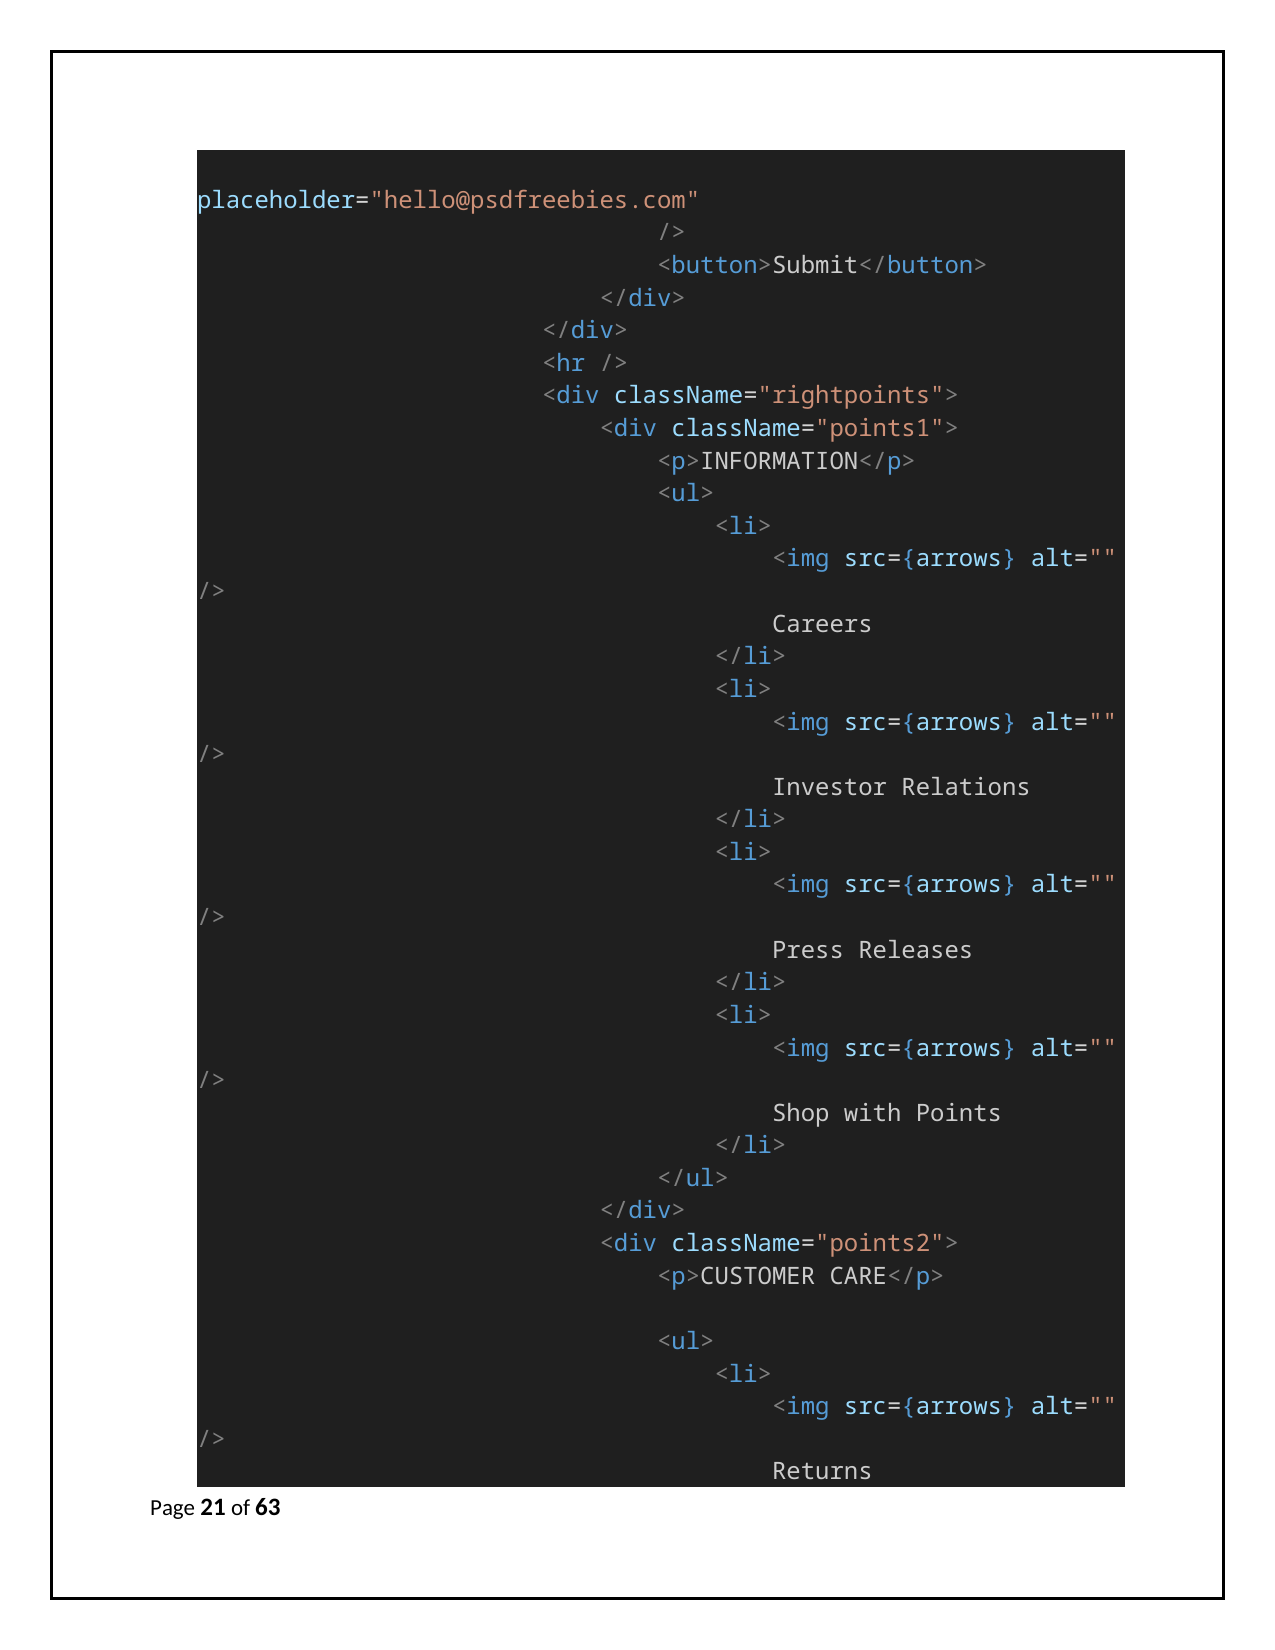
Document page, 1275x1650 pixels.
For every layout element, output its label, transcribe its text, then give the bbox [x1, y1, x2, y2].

text </ul> [197, 1161, 1125, 1193]
text </div> [197, 1193, 1125, 1226]
text placeholder="hello@psdfreebies.com" [197, 150, 1125, 215]
text <div className="points1"> [197, 411, 1125, 443]
text </li> [197, 639, 1125, 672]
text <li> [197, 998, 1125, 1030]
text <p>INFORMATION</p> [197, 443, 1125, 476]
text <img src={arrows} alt="" /> [197, 867, 1125, 932]
text </li> [197, 1128, 1125, 1161]
text Press Releases [197, 932, 1125, 965]
text /> [197, 215, 1125, 248]
text <ul> [197, 476, 1125, 509]
text <hr /> [197, 346, 1125, 378]
text <ul> [197, 1324, 1125, 1356]
text <li> [197, 1356, 1125, 1389]
text <li> [197, 835, 1125, 867]
text <p>CUSTOMER CARE</p> [197, 1258, 1125, 1291]
text </div> [197, 280, 1125, 313]
text <li> [197, 672, 1125, 704]
text Returns [197, 1454, 1125, 1487]
text <img src={arrows} alt="" /> [197, 541, 1125, 606]
text <img src={arrows} alt="" /> [197, 1030, 1125, 1096]
text Shop with Points [197, 1096, 1125, 1128]
text <img src={arrows} alt="" /> [197, 704, 1125, 769]
text <div className="rightpoints"> [197, 378, 1125, 411]
text </li> [197, 965, 1125, 998]
text Investor Relations [197, 769, 1125, 802]
text Careers [197, 606, 1125, 639]
text <li> [197, 509, 1125, 541]
text <div className="points2"> [197, 1226, 1125, 1258]
text <img src={arrows} alt="" /> [197, 1389, 1125, 1454]
text </li> [197, 802, 1125, 835]
text <button>Submit</button> [197, 248, 1125, 280]
text </div> [197, 313, 1125, 346]
